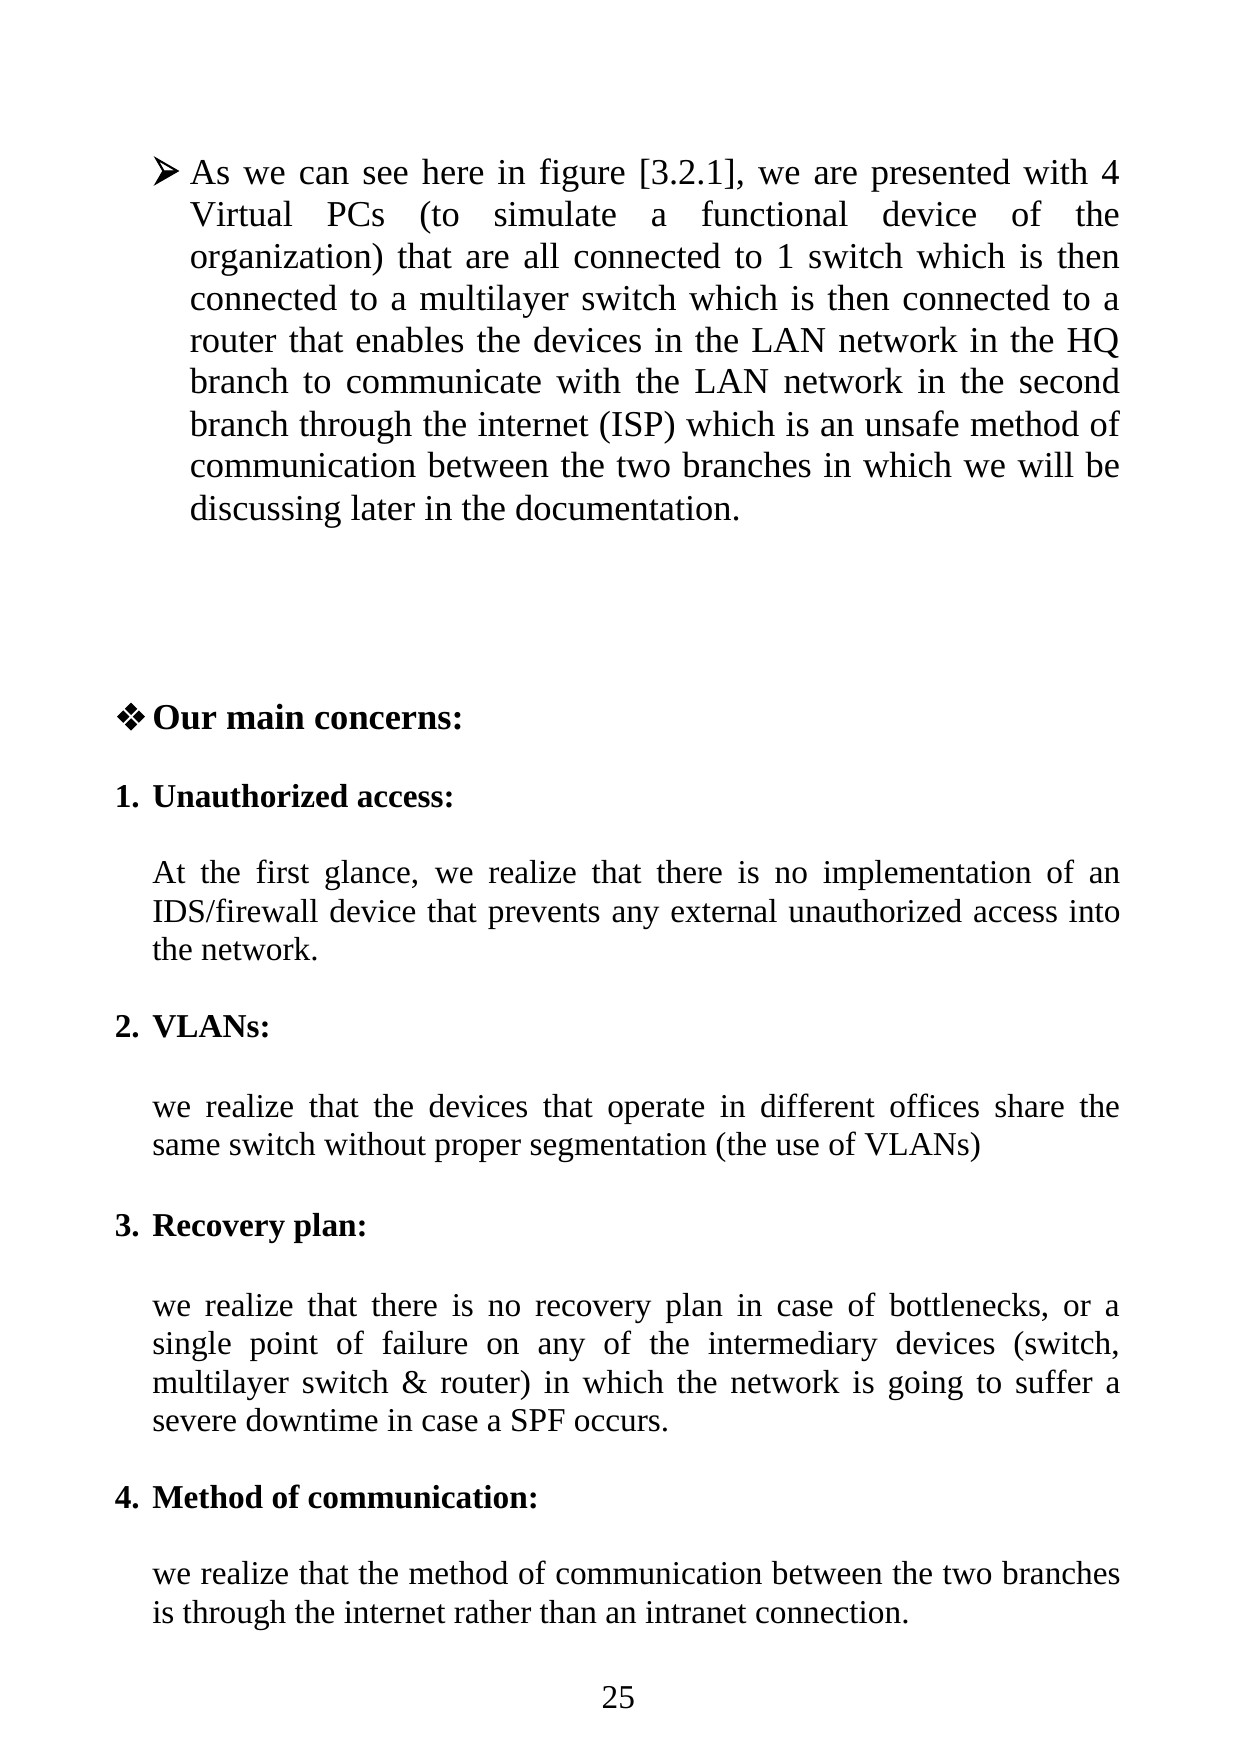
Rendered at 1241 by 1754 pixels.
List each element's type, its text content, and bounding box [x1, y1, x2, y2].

list Our main concerns: [114, 696, 1121, 738]
list we realize that the devices that operate in different offices share the same switch without proper segmentation (the use of VLANs) [152, 1086, 1121, 1163]
list VLANs: [114, 1006, 1121, 1044]
list Method of communication: [114, 1477, 1121, 1515]
list As we can see here in figure [3.2.1], we are presented with 4 Virtual PCs (to simulate a functional device of the organization) that are all connected to 1 switch which is then connected to a multilayer switch which is then connected to a router that enables the devices in the LAN network in the HQ branch to communicate with the LAN network in the second branch through the internet (ISP) which is an unsafe method of communication between the two branches in which we will be discussing later in the documentation. [152, 150, 1121, 528]
list Recovery plan: [114, 1205, 1121, 1243]
list we realize that the method of communication between the two branches is through the internet rather than an intranet connection. [152, 1554, 1121, 1630]
list At the first glance, we realize that there is no implementation of an IDS/firewall device that prevents any external unauthorized access into the network. [152, 853, 1121, 968]
list Unauthorized access: [114, 776, 1121, 814]
list we realize that there is no recovery plan in case of bottlenecks, or a single point of failure on any of the intermediary devices (switch, multilayer switch & router) in which the network is going to suffer a severe downtime in case a SPF occurs. [152, 1285, 1121, 1439]
